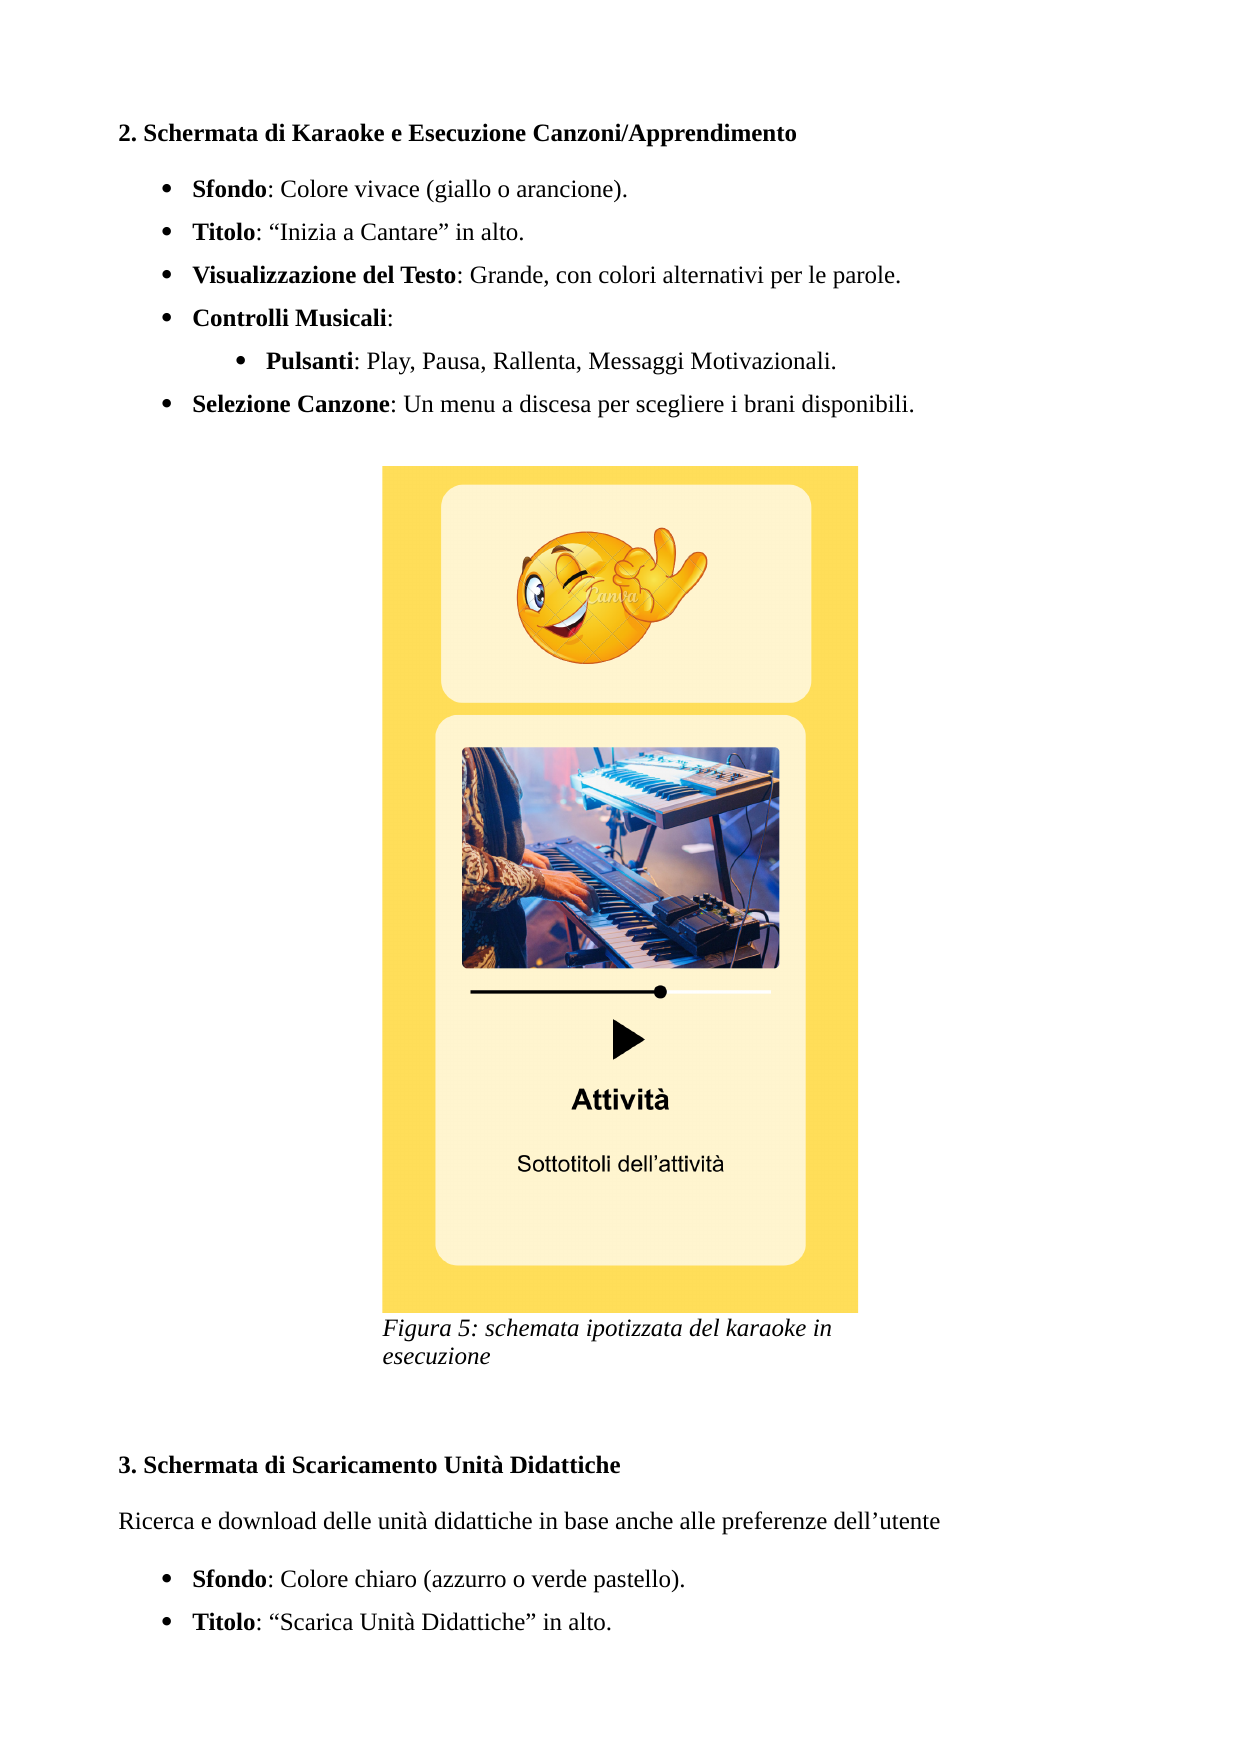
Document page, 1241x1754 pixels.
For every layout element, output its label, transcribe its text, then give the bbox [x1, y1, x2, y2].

list Titolo: “Inizia a Cantare” in alto. [162, 217, 1122, 246]
list Sfondo: Colore vivace (giallo o arancione). [162, 174, 1122, 202]
text Ricerca e download delle unità didattiche in base anche alle preferenze dell’utente [118, 1506, 1122, 1535]
list Pulsanti: Play, Pausa, Rallenta, Messaggi Motivazionali. [236, 346, 1122, 375]
subtitle 2. Schermata di Karaoke e Esecuzione Canzoni/Apprendimento [118, 118, 1122, 147]
list Visualizzazione del Testo: Grande, con colori alternativi per le parole. [162, 260, 1122, 289]
subtitle 3. Schermata di Scaricamento Unità Didattiche [118, 1450, 1122, 1479]
list Titolo: “Scarica Unità Didattiche” in alto. [162, 1607, 1122, 1636]
list Controlli Musicali: [162, 303, 1122, 332]
picture [382, 466, 859, 1313]
list Sfondo: Colore chiaro (azzurro o verde pastello). [162, 1564, 1122, 1592]
list Selezione Canzone: Un menu a discesa per scegliere i brani disponibili. [162, 389, 1122, 418]
